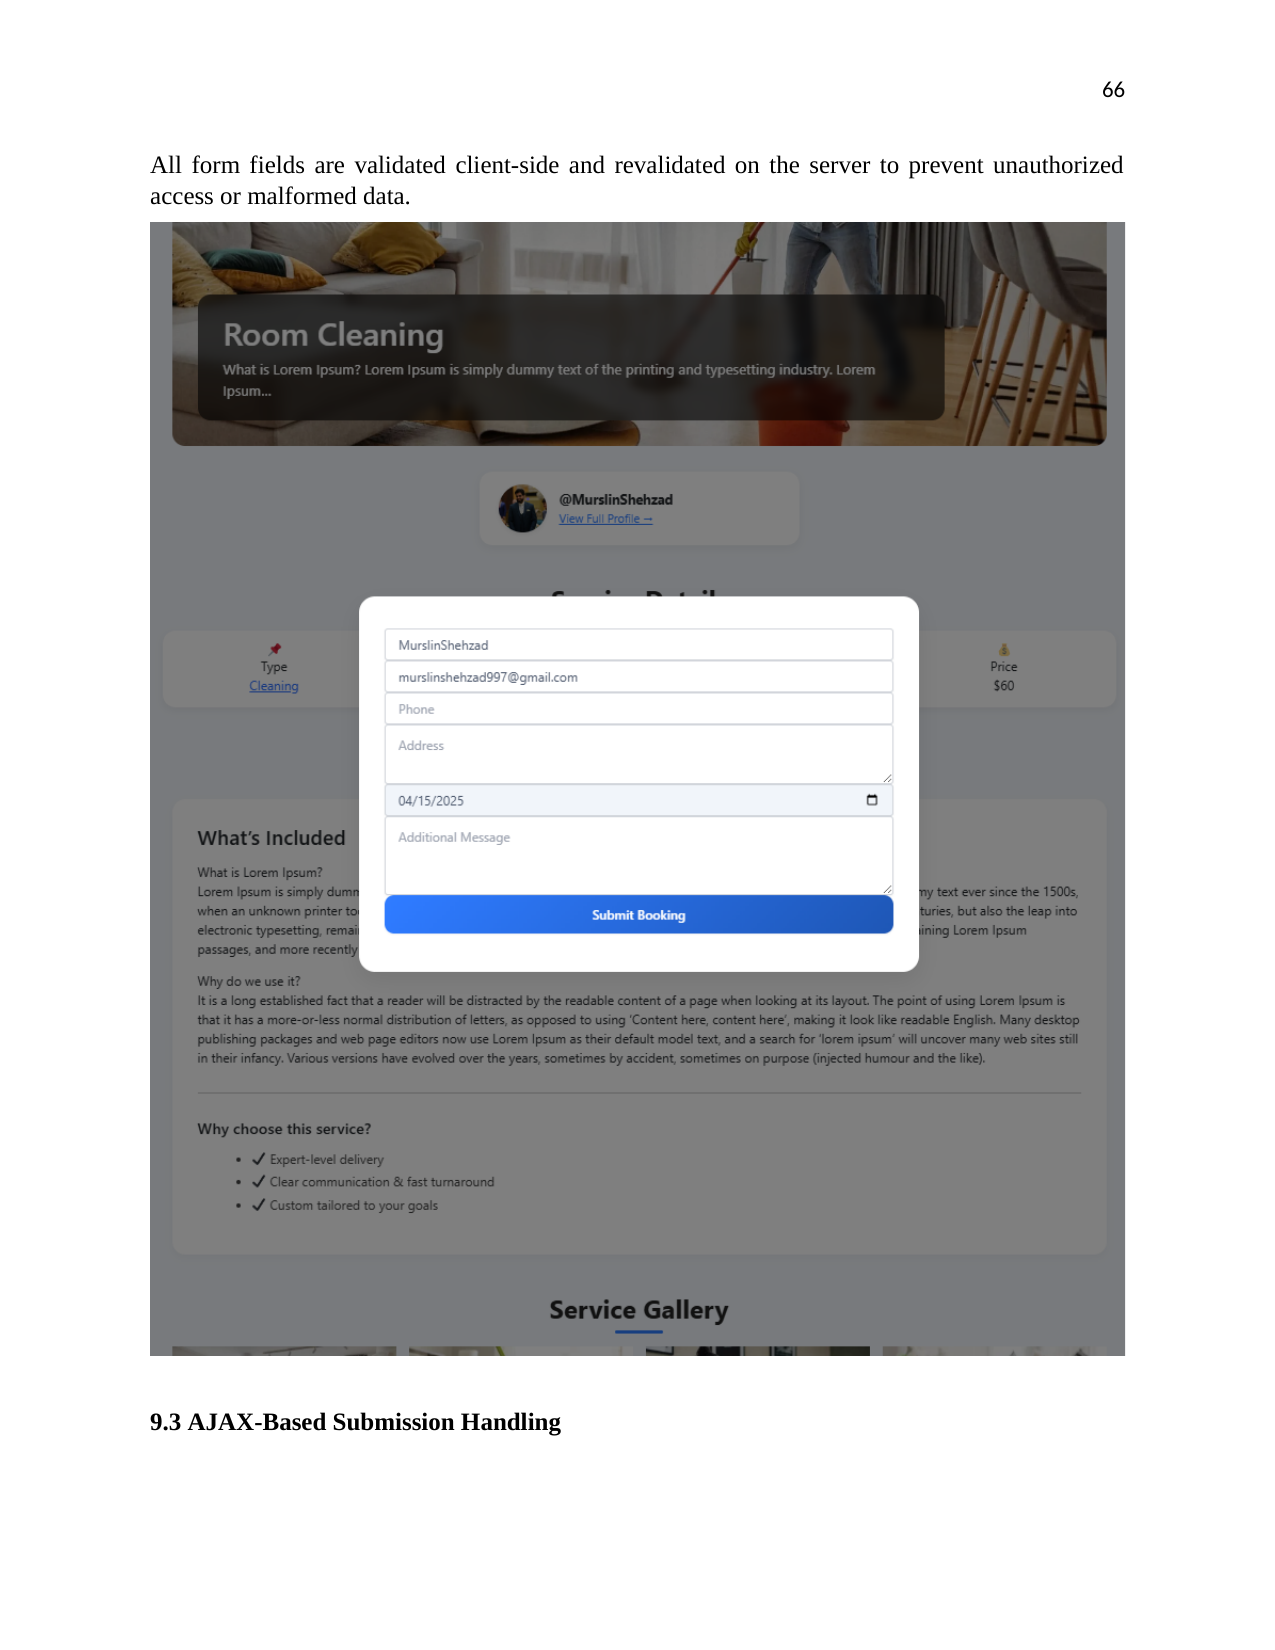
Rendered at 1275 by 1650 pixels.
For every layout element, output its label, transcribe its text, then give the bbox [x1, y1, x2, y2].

text All form fields are validated client-side and revalidated on the server to prevent unauthorized access or malformed data. [150, 150, 1125, 210]
picture [150, 222, 1125, 1356]
text 9.3 AJAX-Based Submission Handling [150, 1407, 1125, 1436]
